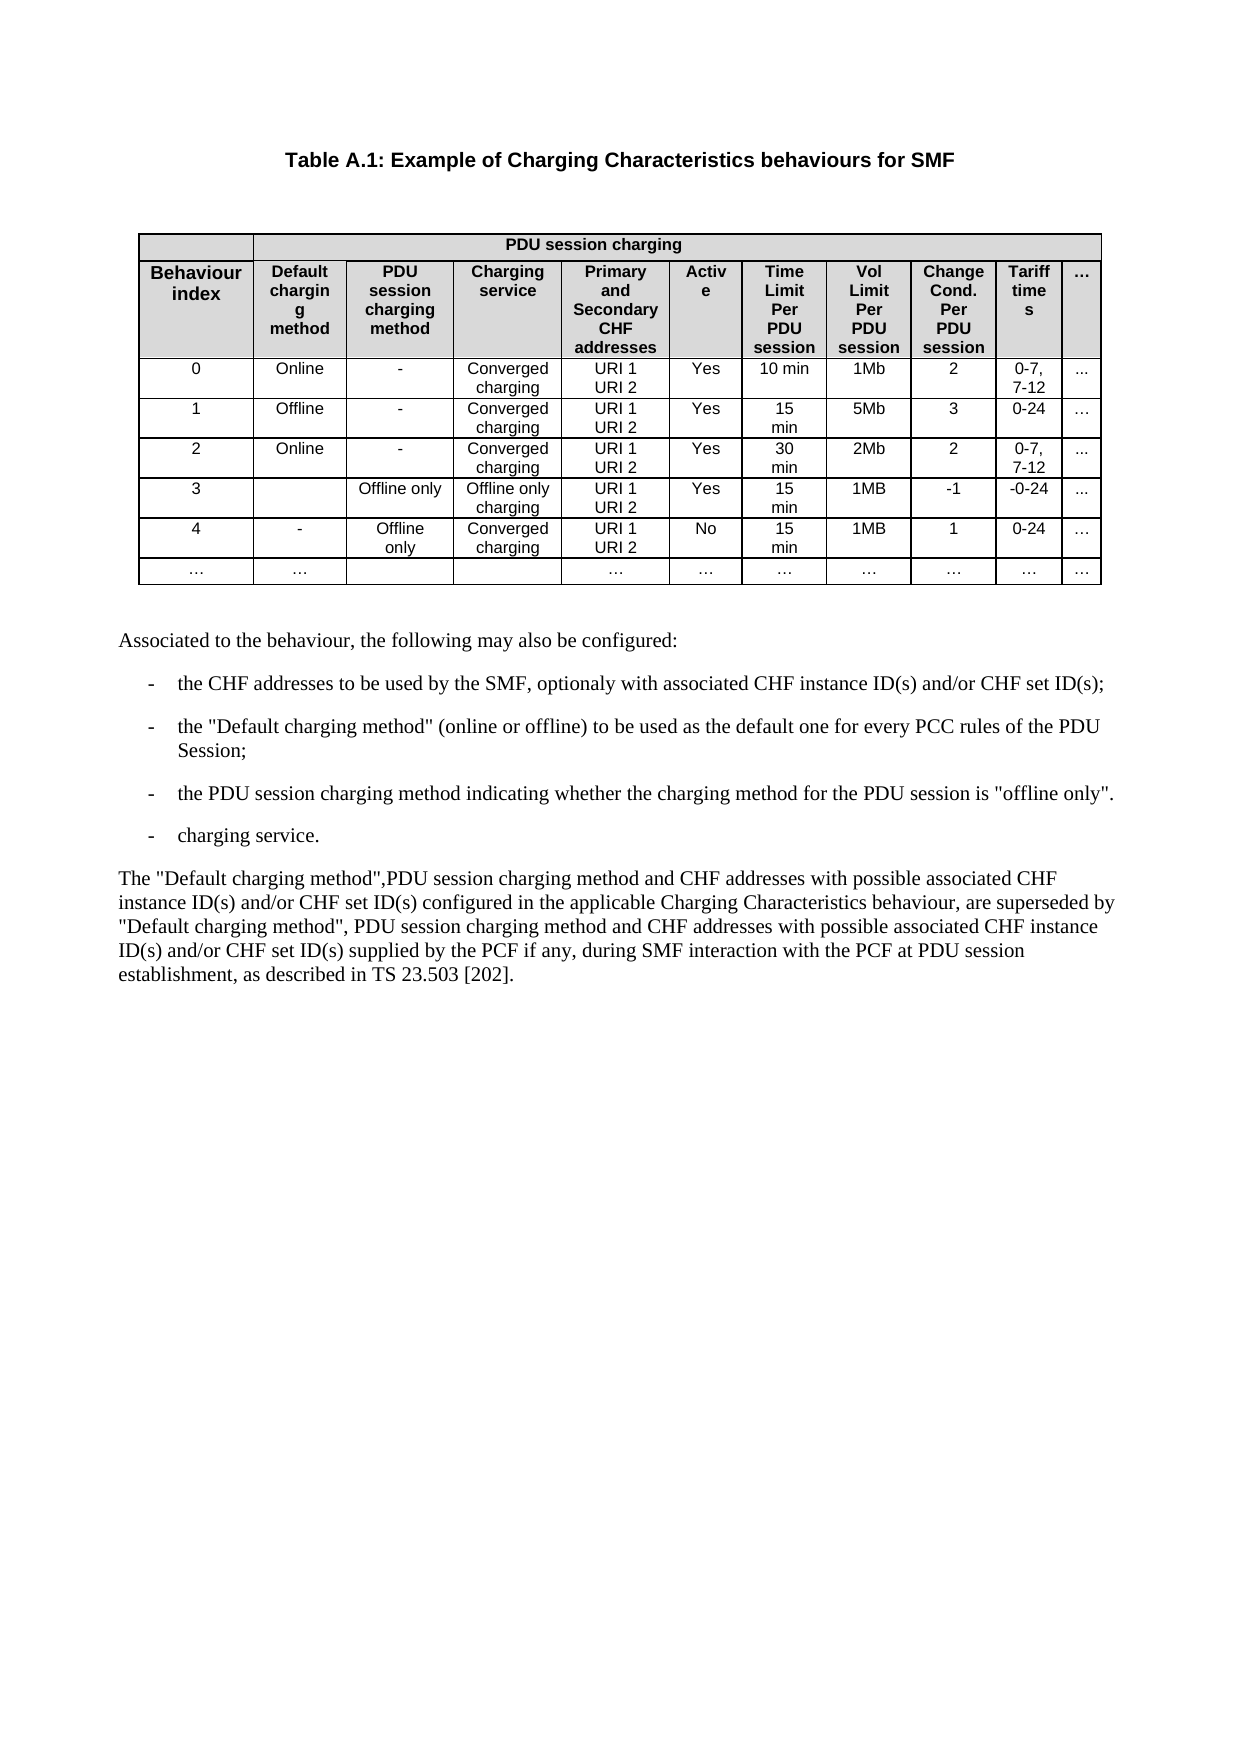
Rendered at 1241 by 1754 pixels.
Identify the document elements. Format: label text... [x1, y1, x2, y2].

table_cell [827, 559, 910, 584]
text - the CHF addresses to be used by the SMF, optionaly with associated CHF instance ID(s) and/or CHF set ID(s); [148, 671, 1122, 695]
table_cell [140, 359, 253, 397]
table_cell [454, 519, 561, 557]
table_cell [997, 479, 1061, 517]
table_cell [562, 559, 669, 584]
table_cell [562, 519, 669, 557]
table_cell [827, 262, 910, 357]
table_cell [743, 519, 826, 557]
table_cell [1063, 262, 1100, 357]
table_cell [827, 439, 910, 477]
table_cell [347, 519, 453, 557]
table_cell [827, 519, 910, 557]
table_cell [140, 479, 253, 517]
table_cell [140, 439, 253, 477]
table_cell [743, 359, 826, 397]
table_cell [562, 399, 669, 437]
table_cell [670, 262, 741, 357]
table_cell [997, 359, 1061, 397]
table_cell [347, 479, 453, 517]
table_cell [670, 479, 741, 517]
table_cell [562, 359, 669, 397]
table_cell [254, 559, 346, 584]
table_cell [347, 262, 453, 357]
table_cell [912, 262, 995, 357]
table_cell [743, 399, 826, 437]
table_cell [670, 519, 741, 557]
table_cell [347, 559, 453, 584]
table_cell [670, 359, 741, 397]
text - the "Default charging method" (online or offline) to be used as the default one for every PCC rules of the PDU Session; [148, 714, 1122, 762]
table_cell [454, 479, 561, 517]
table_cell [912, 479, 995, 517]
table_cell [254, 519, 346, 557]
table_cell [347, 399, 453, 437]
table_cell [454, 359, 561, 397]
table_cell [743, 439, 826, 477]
text Table A.1: Example of Charging Characteristics behaviours for SMF [118, 147, 1122, 171]
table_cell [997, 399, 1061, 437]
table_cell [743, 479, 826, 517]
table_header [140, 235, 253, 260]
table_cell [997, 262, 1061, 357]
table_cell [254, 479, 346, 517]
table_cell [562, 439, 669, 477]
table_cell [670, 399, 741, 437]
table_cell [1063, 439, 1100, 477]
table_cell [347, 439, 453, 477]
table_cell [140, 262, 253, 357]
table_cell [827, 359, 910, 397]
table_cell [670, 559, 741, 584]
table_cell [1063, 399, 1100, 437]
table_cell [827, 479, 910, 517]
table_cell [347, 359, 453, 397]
text Associated to the behaviour, the following may also be configured: [118, 628, 1122, 652]
text - the PDU session charging method indicating whether the charging method for the PDU session is "offline only". [148, 781, 1122, 804]
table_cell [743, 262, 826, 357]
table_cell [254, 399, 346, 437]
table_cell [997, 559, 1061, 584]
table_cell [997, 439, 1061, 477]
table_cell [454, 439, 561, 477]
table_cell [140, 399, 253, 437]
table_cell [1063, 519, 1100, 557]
text The "Default charging method",PDU session charging method and CHF addresses with possible associated CHF instance ID(s) and/or CHF set ID(s) configured in the applicable Charging Characteristics behaviour, are superseded by "Default charging method", PDU session charging method and CHF addresses with possible associated CHF instance ID(s) and/or CHF set ID(s) supplied by the PCF if any, during SMF interaction with the PCF at PDU session establishment, as described in TS 23.503 [202]. [118, 866, 1122, 986]
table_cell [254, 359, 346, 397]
text - charging service. [148, 823, 1122, 847]
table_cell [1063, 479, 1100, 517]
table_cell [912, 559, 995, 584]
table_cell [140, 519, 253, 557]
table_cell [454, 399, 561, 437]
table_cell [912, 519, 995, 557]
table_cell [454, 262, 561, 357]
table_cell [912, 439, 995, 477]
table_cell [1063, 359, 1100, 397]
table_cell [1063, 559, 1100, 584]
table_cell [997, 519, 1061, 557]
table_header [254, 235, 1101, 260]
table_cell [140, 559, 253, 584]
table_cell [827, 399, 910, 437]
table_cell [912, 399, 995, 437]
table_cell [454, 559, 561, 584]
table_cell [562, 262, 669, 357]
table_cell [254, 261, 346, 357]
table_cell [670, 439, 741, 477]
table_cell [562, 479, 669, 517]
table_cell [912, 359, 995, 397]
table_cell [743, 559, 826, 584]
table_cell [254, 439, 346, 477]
